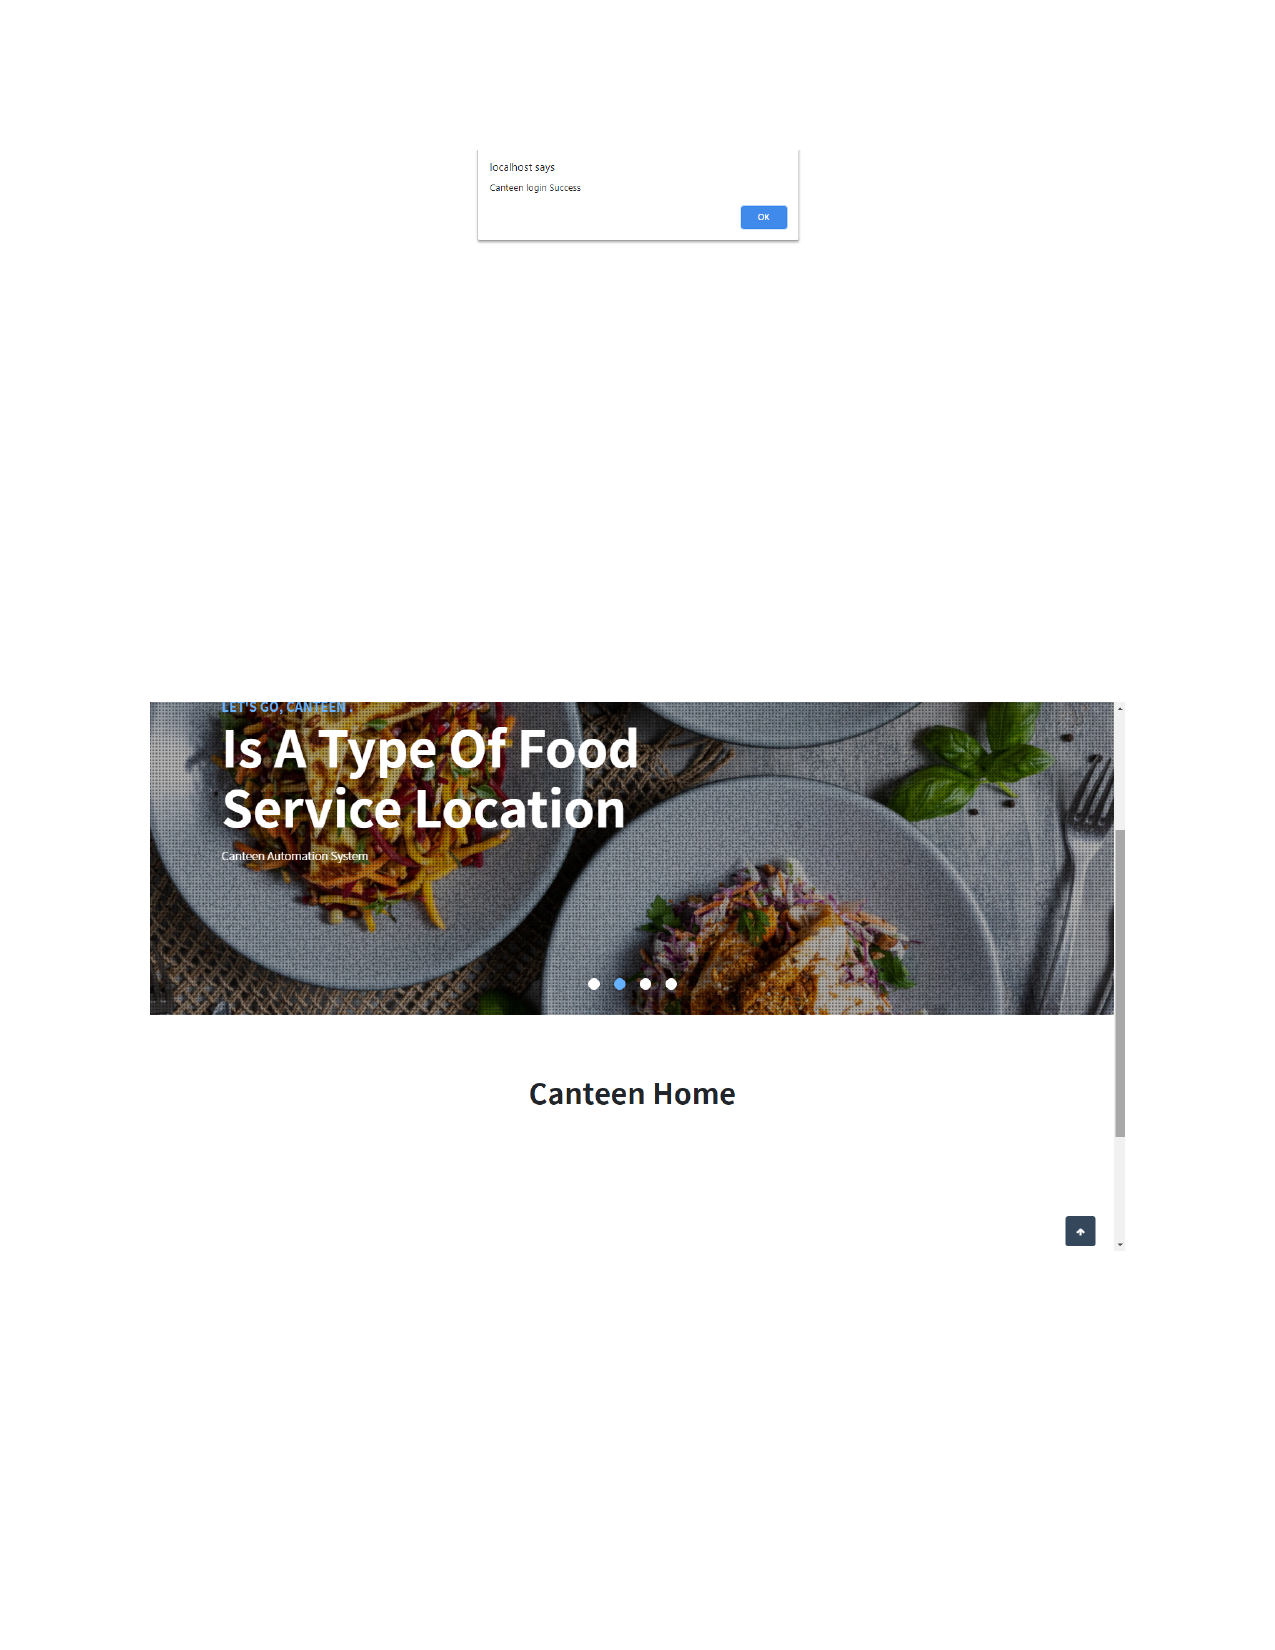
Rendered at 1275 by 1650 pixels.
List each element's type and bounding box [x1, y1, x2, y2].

picture [150, 702, 1125, 1251]
picture [150, 150, 1125, 699]
